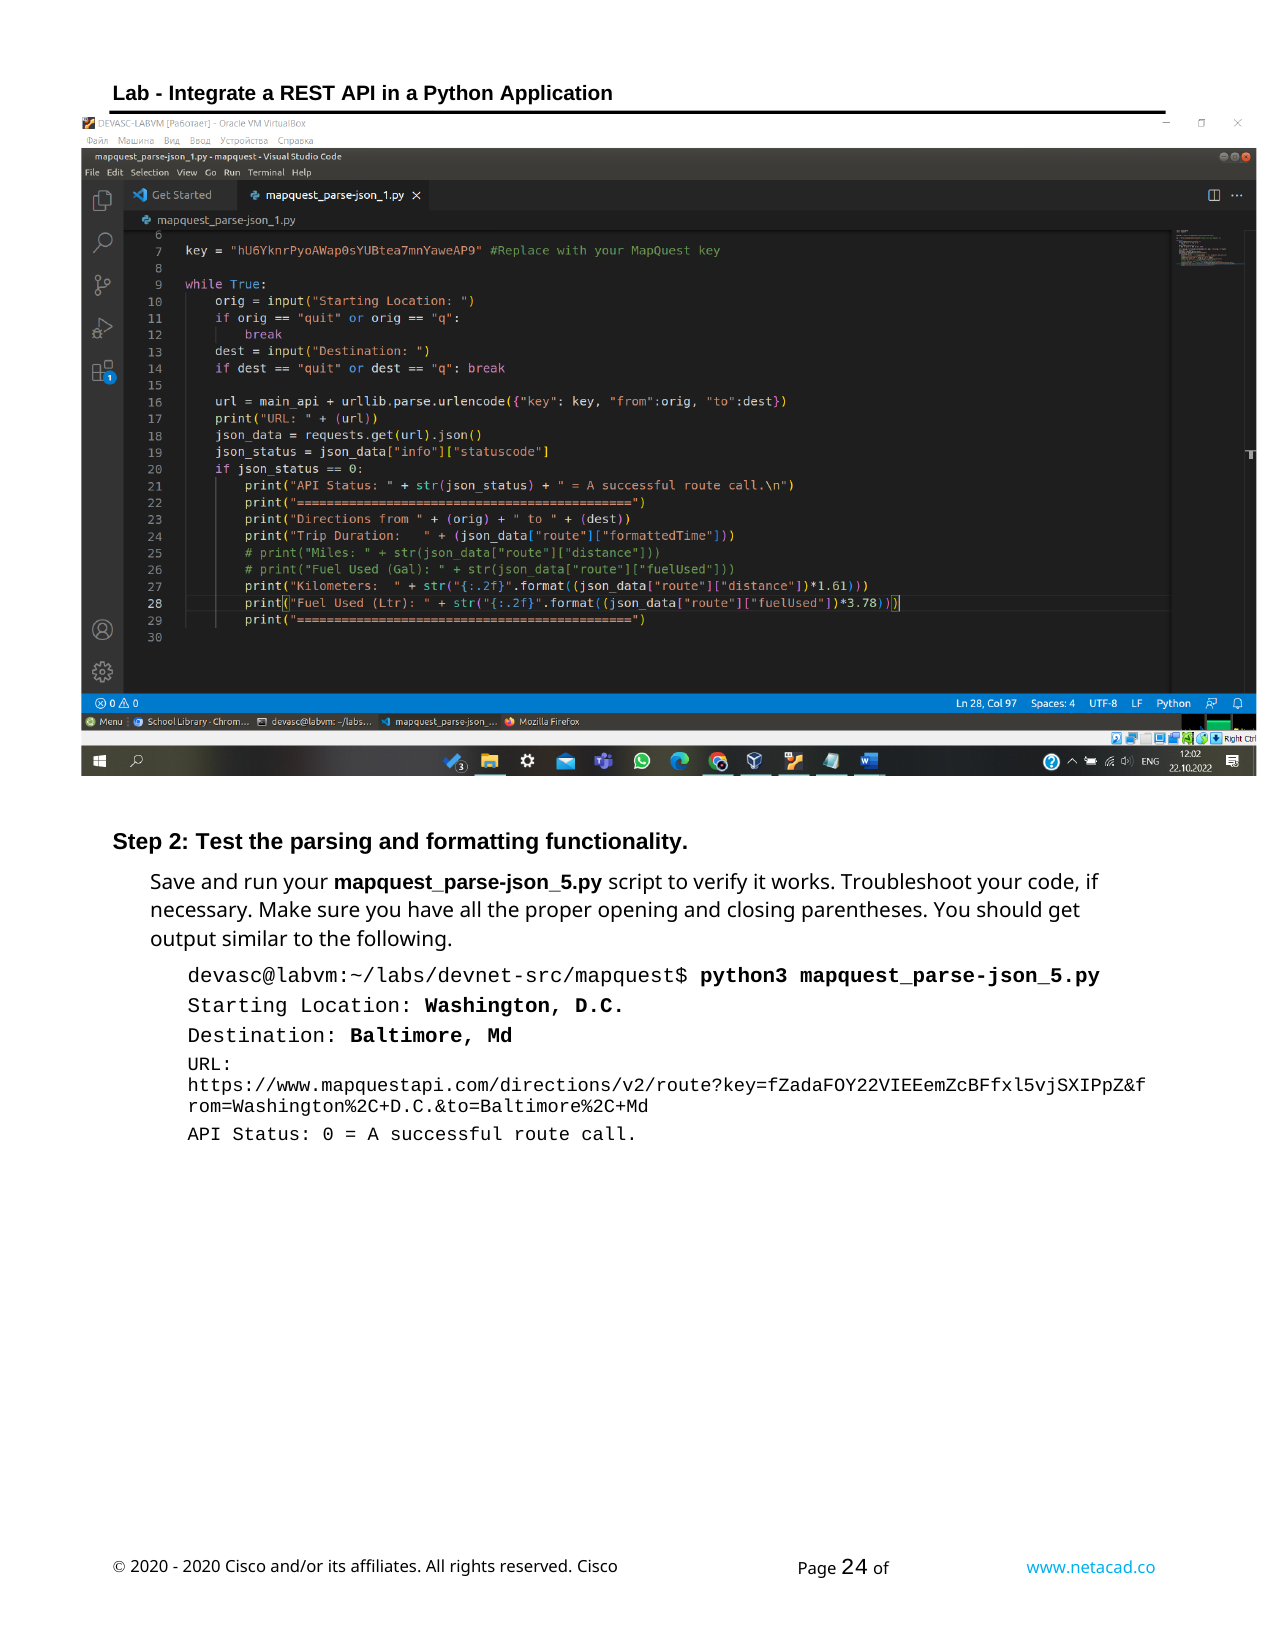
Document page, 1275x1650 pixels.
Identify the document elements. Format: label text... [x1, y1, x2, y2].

text Starting Location: Washington, D.C. [187, 995, 1256, 1018]
text Destination: Baltimore, Md [187, 1025, 1256, 1048]
subtitle Step 2: Test the parsing and formatting functionality. [112, 828, 1256, 854]
text API Status: 0 = A successful route call. [187, 1124, 1256, 1146]
text Save and run your mapquest_parse-json_5.py script to verify it works. Troubleshoot your code, if necessary. Make sure you have all the proper opening and closing parentheses. You should get output similar to the following. [150, 867, 1099, 952]
text devasc@labvm:~/labs/devnet-src/mapquest$ python3 mapquest_parse-json_5.py [187, 965, 1256, 988]
text https://www.mapquestapi.com/directions/v2/route?key=fZadaFOY22VIEEemZcBFfxl5vjSXIPpZ&f rom=Washington%2C+D.C.&to=Baltimore%2C+Md [187, 1076, 1256, 1118]
text URL: [187, 1054, 1256, 1076]
picture [81, 114, 1257, 776]
